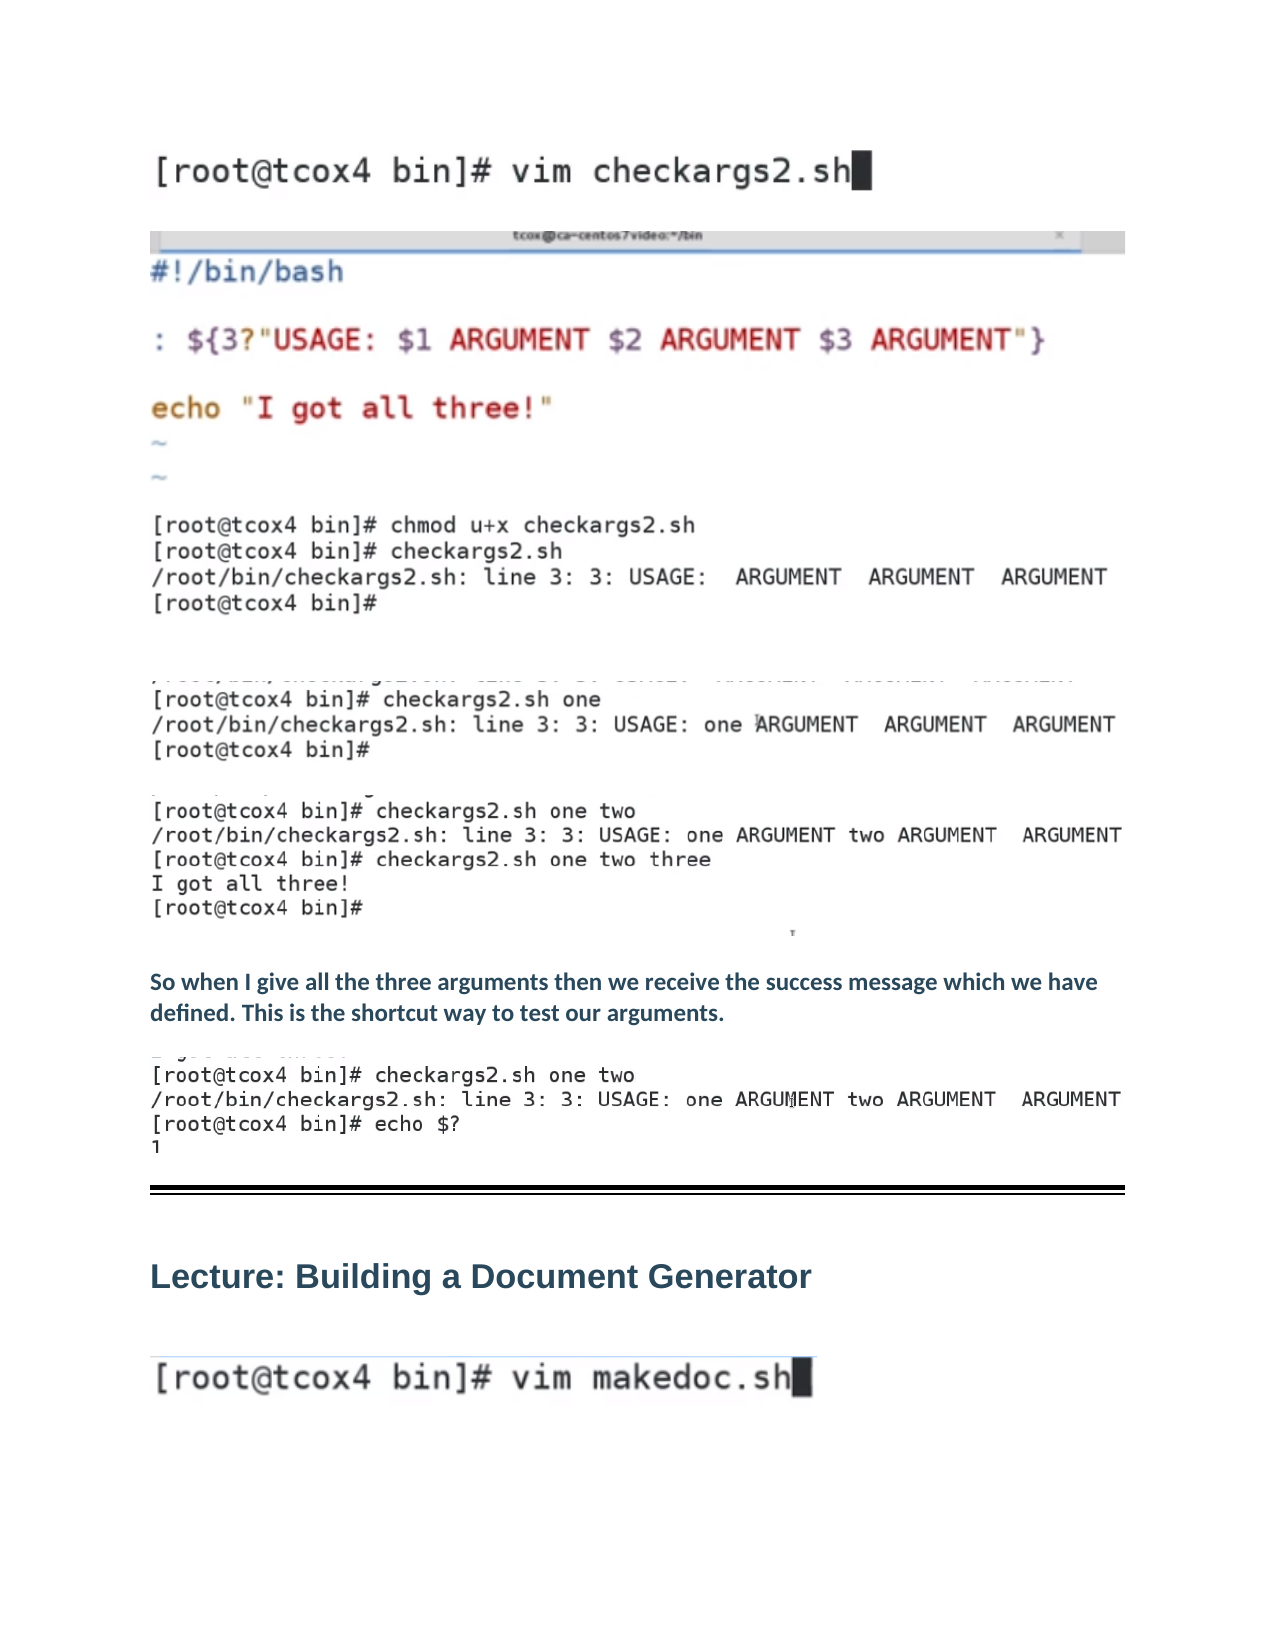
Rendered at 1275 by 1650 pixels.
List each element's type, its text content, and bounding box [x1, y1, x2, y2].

picture [150, 512, 1125, 651]
picture [150, 1057, 1125, 1153]
text So when I give all the three arguments then we receive the success message which we have defined. This is the shortcut way to test our arguments. [150, 966, 1125, 1027]
picture [150, 681, 1125, 765]
picture [150, 795, 1125, 936]
picture [150, 150, 1125, 482]
text Lecture: Building a Document Generator [150, 1256, 1125, 1296]
picture [150, 1356, 818, 1445]
